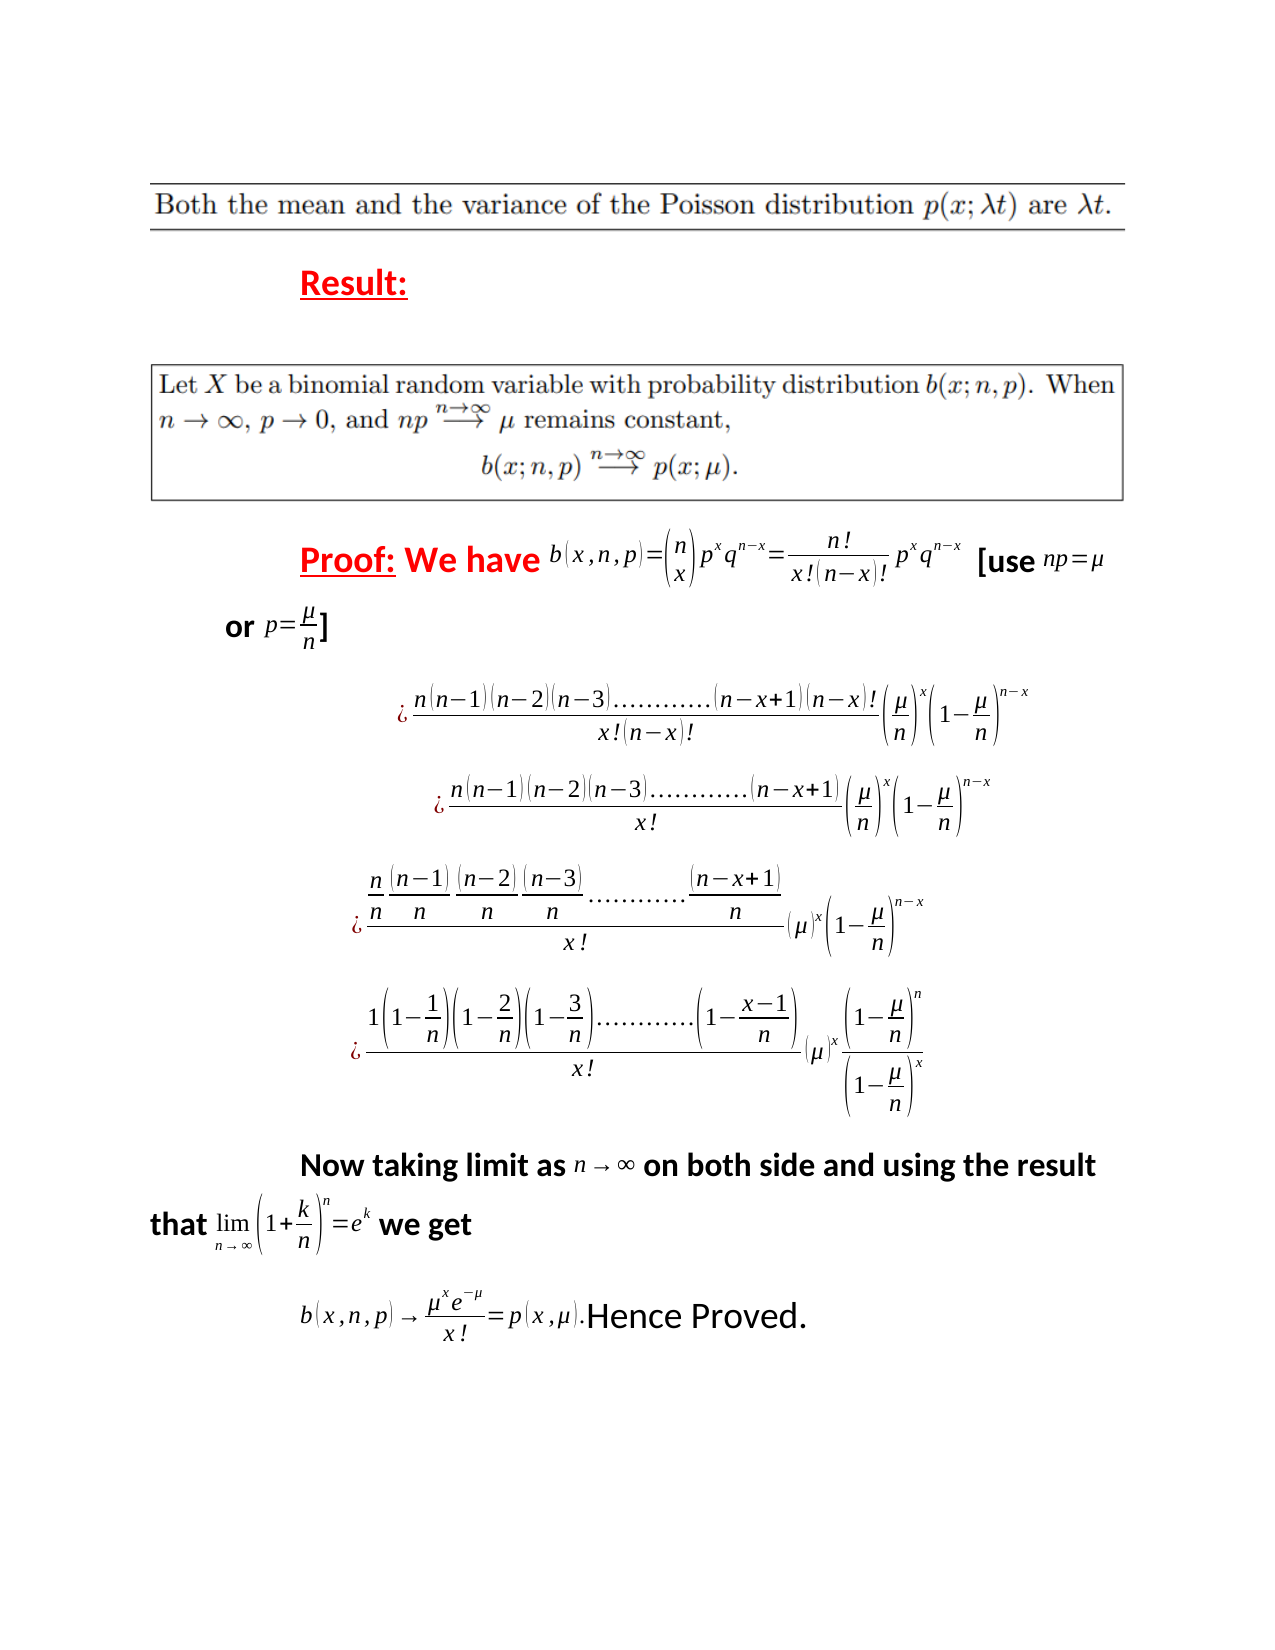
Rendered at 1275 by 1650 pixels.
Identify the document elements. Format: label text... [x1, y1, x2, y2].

text Now taking limit as on both side and using the result that we get [150, 1144, 1125, 1256]
picture [150, 182, 1125, 234]
text Result: [225, 258, 1125, 304]
text Proof: We have [use or ] [225, 527, 1125, 655]
text Hence Proved. [150, 1283, 1125, 1346]
picture [150, 364, 1125, 502]
